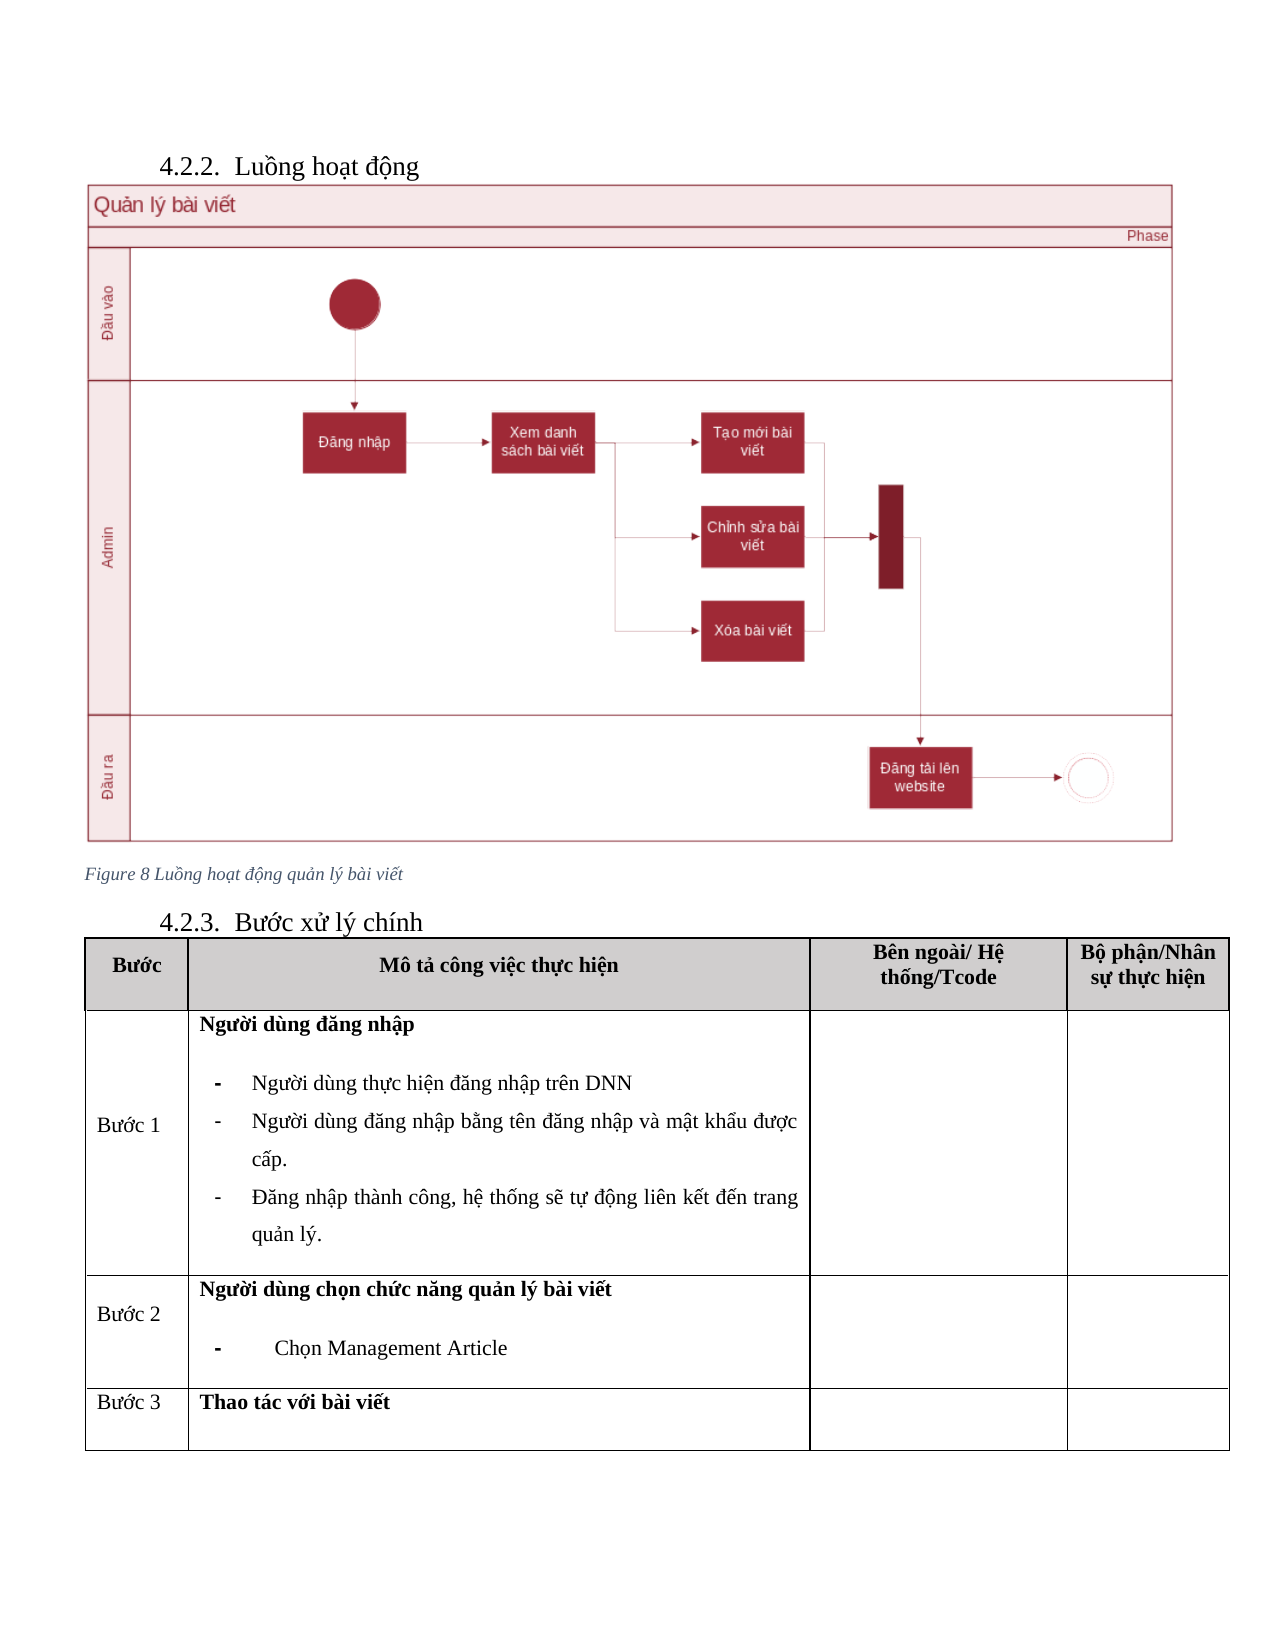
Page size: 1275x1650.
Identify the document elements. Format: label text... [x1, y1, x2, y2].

table_cell [1068, 1275, 1229, 1388]
table_cell Bước 2 [86, 1276, 188, 1388]
table_header Bước [86, 939, 187, 1010]
table_cell [1068, 1011, 1229, 1275]
table_cell Người dùng chọn chức năng quản lý bài viết Chọn Management Article [189, 1276, 809, 1388]
table_cell Bước 3 [86, 1389, 188, 1450]
table_cell Bước 1 [86, 1011, 188, 1275]
table_cell [811, 1011, 1067, 1275]
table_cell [189, 1389, 809, 1450]
table_header Bên ngoài/ Hệ thống/Tcode [811, 939, 1066, 1010]
table_cell [811, 1389, 1067, 1450]
subtitle Bước xử lý chính [159, 906, 1228, 937]
table_cell [811, 1276, 1067, 1388]
subtitle Luồng hoạt động [159, 150, 1228, 181]
table_cell [1068, 1388, 1229, 1450]
table_header Mô tả công việc thực hiện [189, 939, 809, 1010]
table_header Bộ phận/Nhân sự thực hiện [1068, 939, 1228, 1010]
table_cell Người dùng đăng nhập Người dùng thực hiện đăng nhập trên DNN Người dùng đăng nhập bằng tên đăng nhập và mật khẩu được cấp. Đăng nhập thành công, hệ thống sẽ tự động liên kết đến trang quản lý. [189, 1011, 809, 1275]
